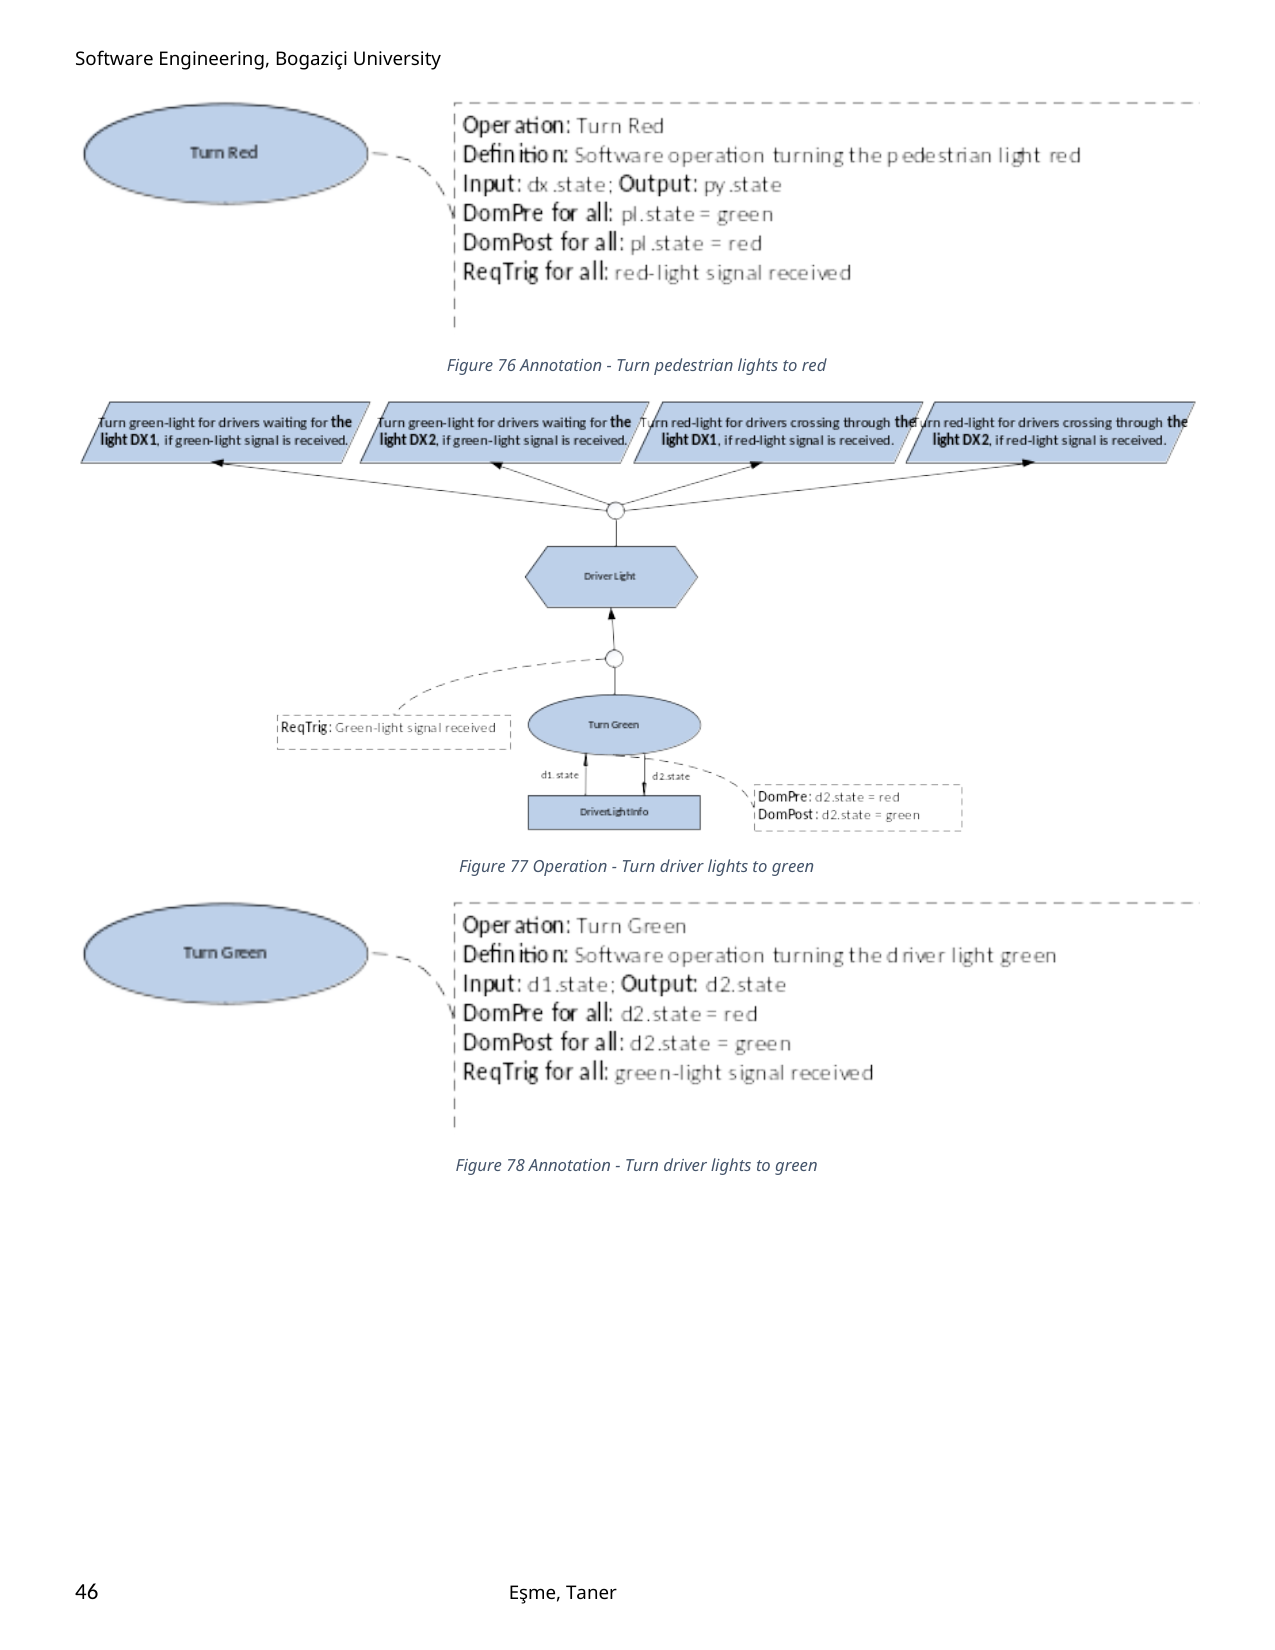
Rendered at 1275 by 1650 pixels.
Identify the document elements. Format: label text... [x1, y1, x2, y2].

text Figure 77 Operation - Turn driver lights to green [75, 855, 1200, 877]
text Figure 76 Annotation - Turn pedestrian lights to red [75, 353, 1200, 376]
text Figure 78 Annotation - Turn driver lights to green [75, 1153, 1200, 1176]
